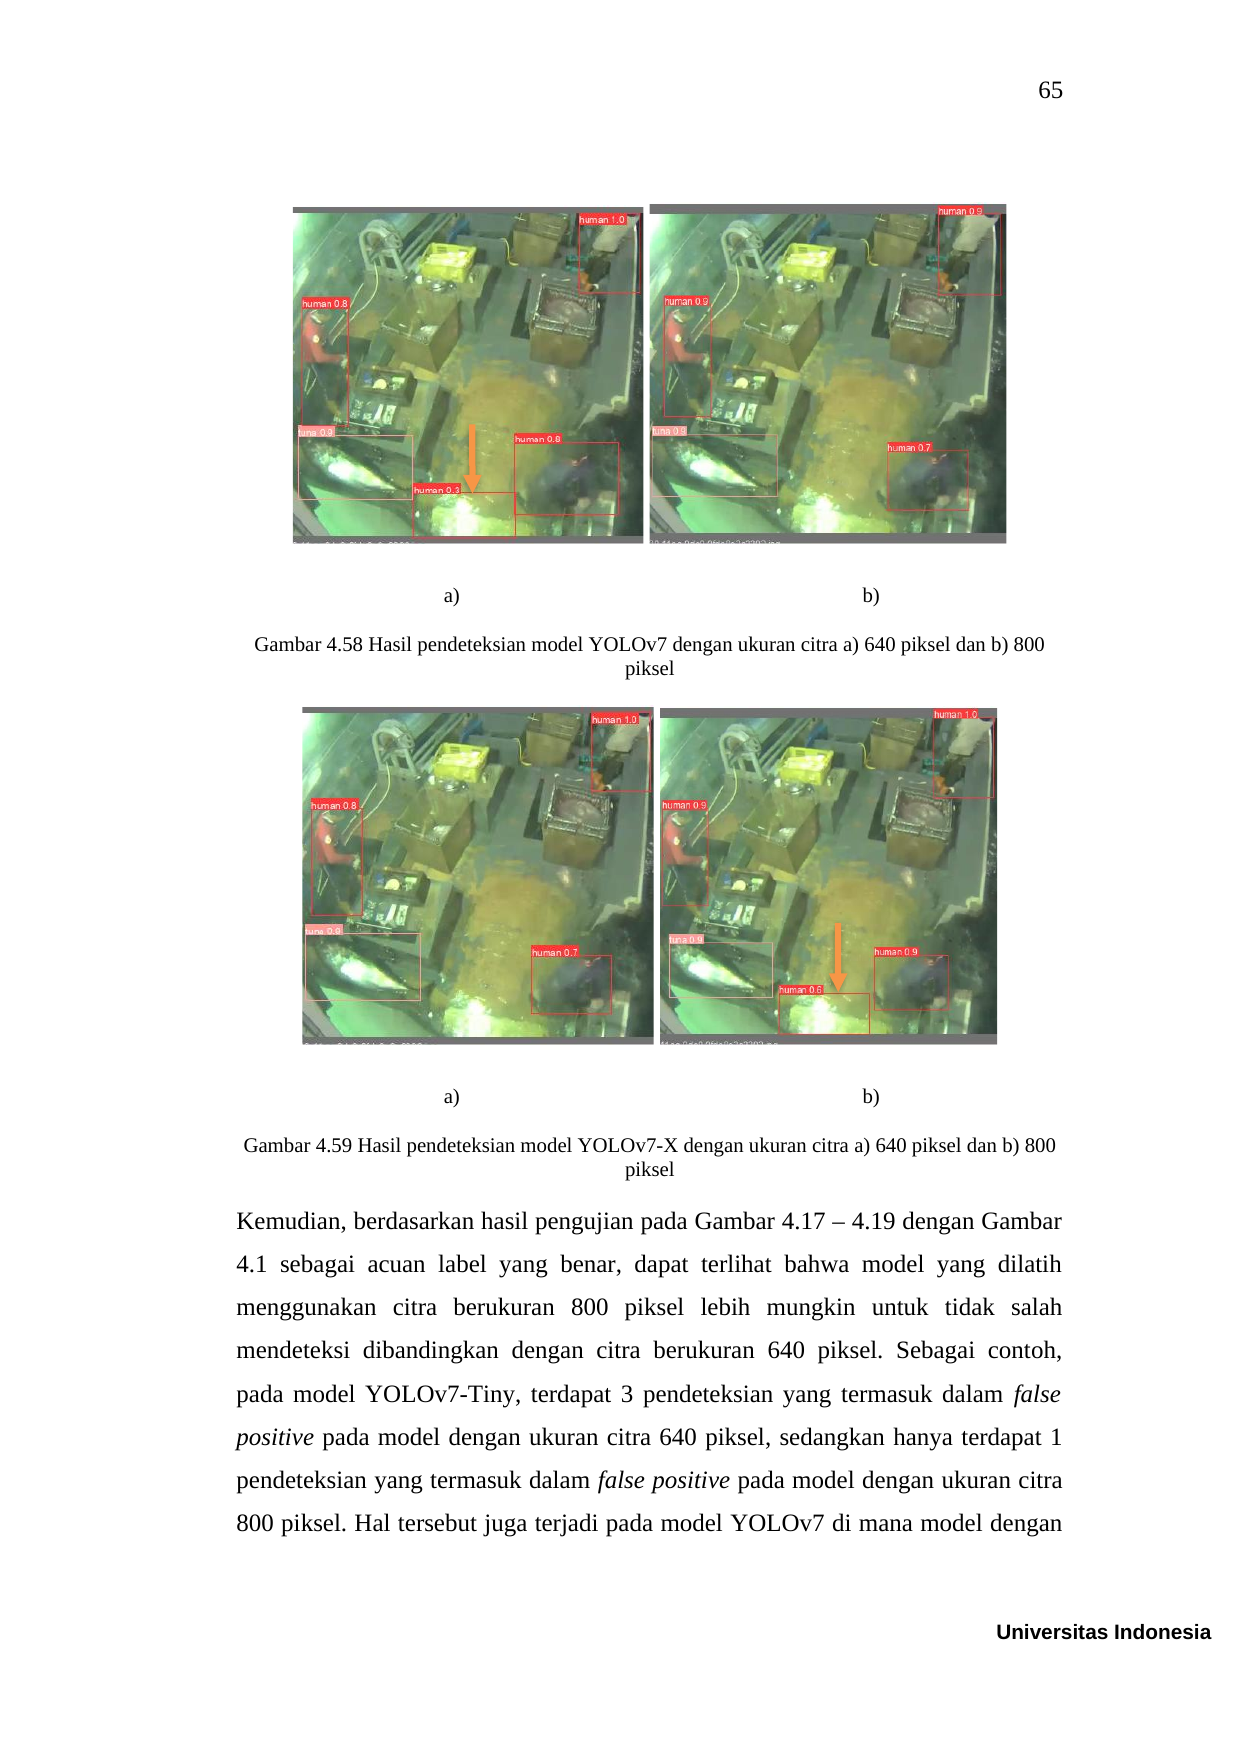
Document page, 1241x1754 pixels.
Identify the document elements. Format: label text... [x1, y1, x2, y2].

text a) b) [236, 583, 1063, 607]
picture [649, 202, 1007, 544]
picture [292, 205, 644, 544]
picture [660, 706, 998, 1045]
picture [302, 705, 654, 1045]
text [236, 1206, 1063, 1537]
text a) b) [236, 1084, 1063, 1108]
